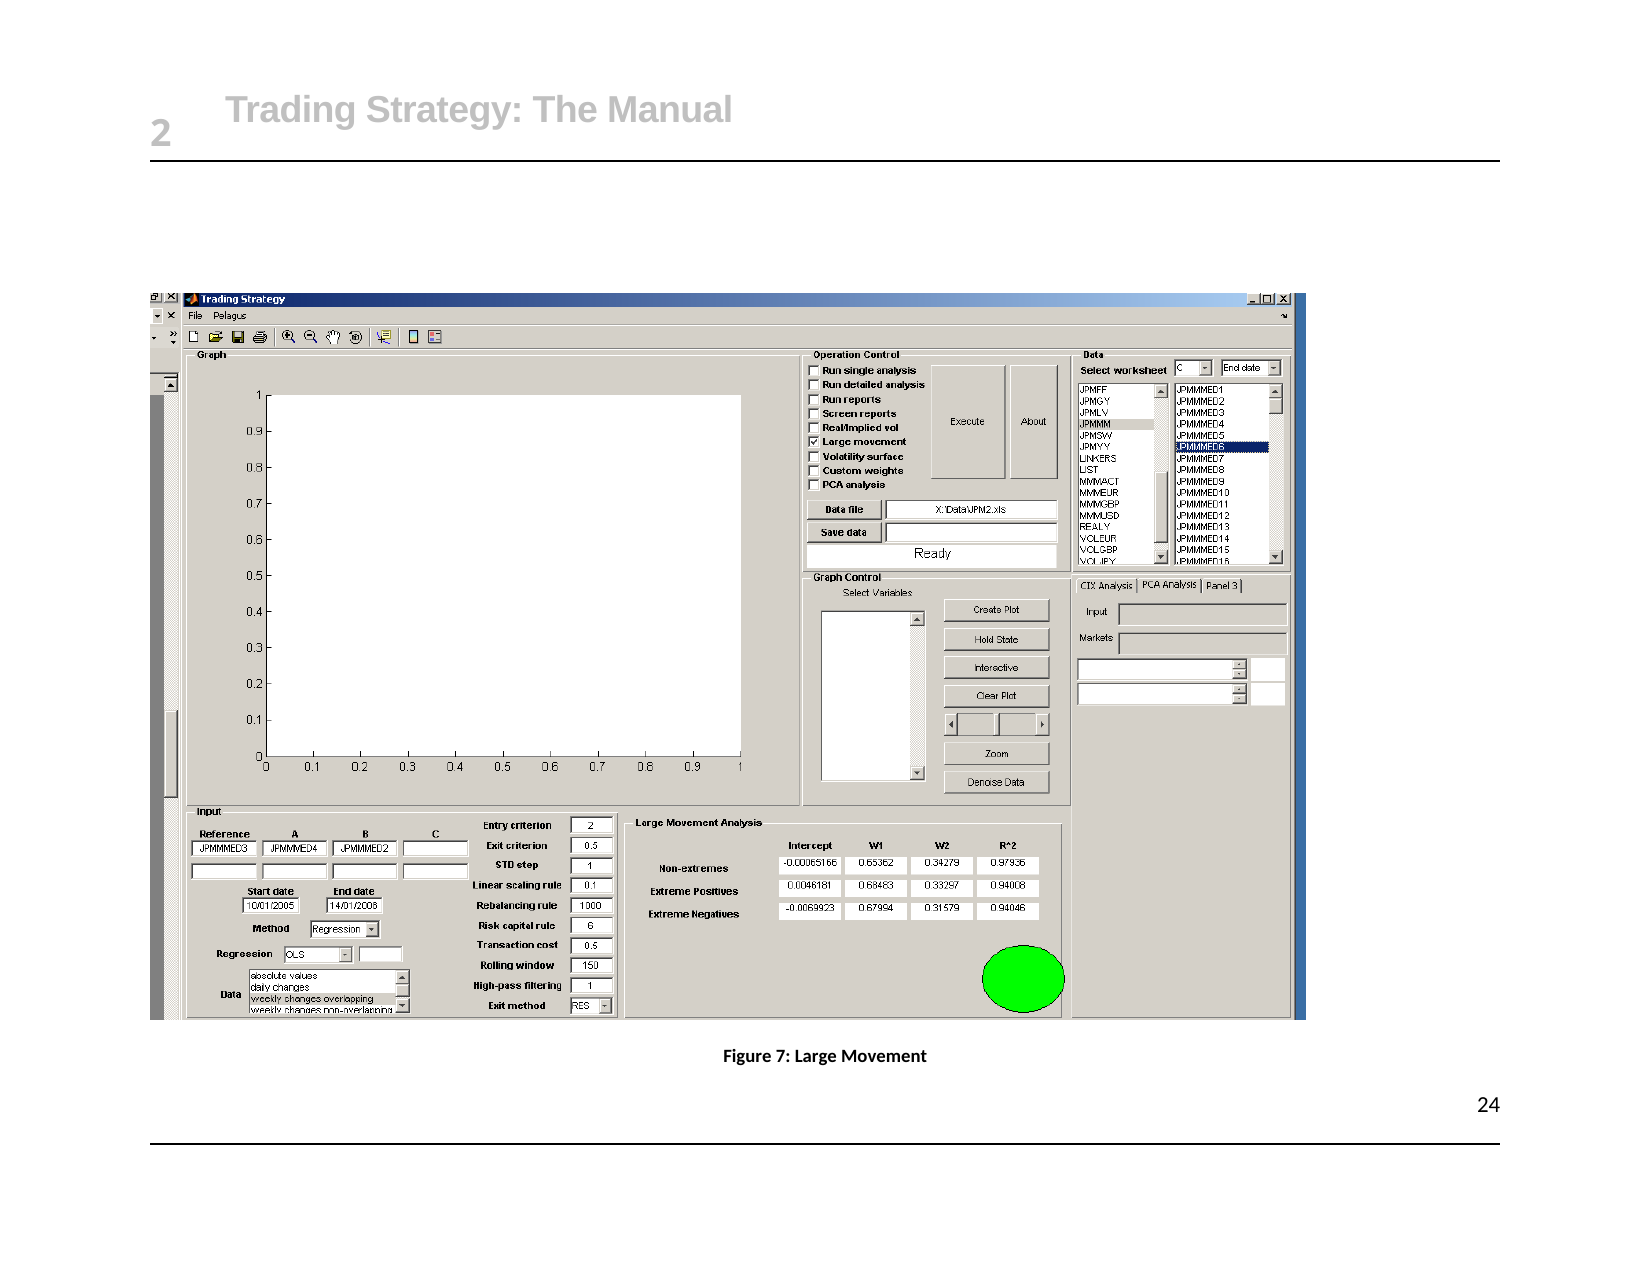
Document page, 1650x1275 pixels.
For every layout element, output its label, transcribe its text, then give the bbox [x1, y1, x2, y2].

text Figure 7: Large Movement [150, 1044, 1500, 1067]
picture [150, 293, 1306, 1020]
